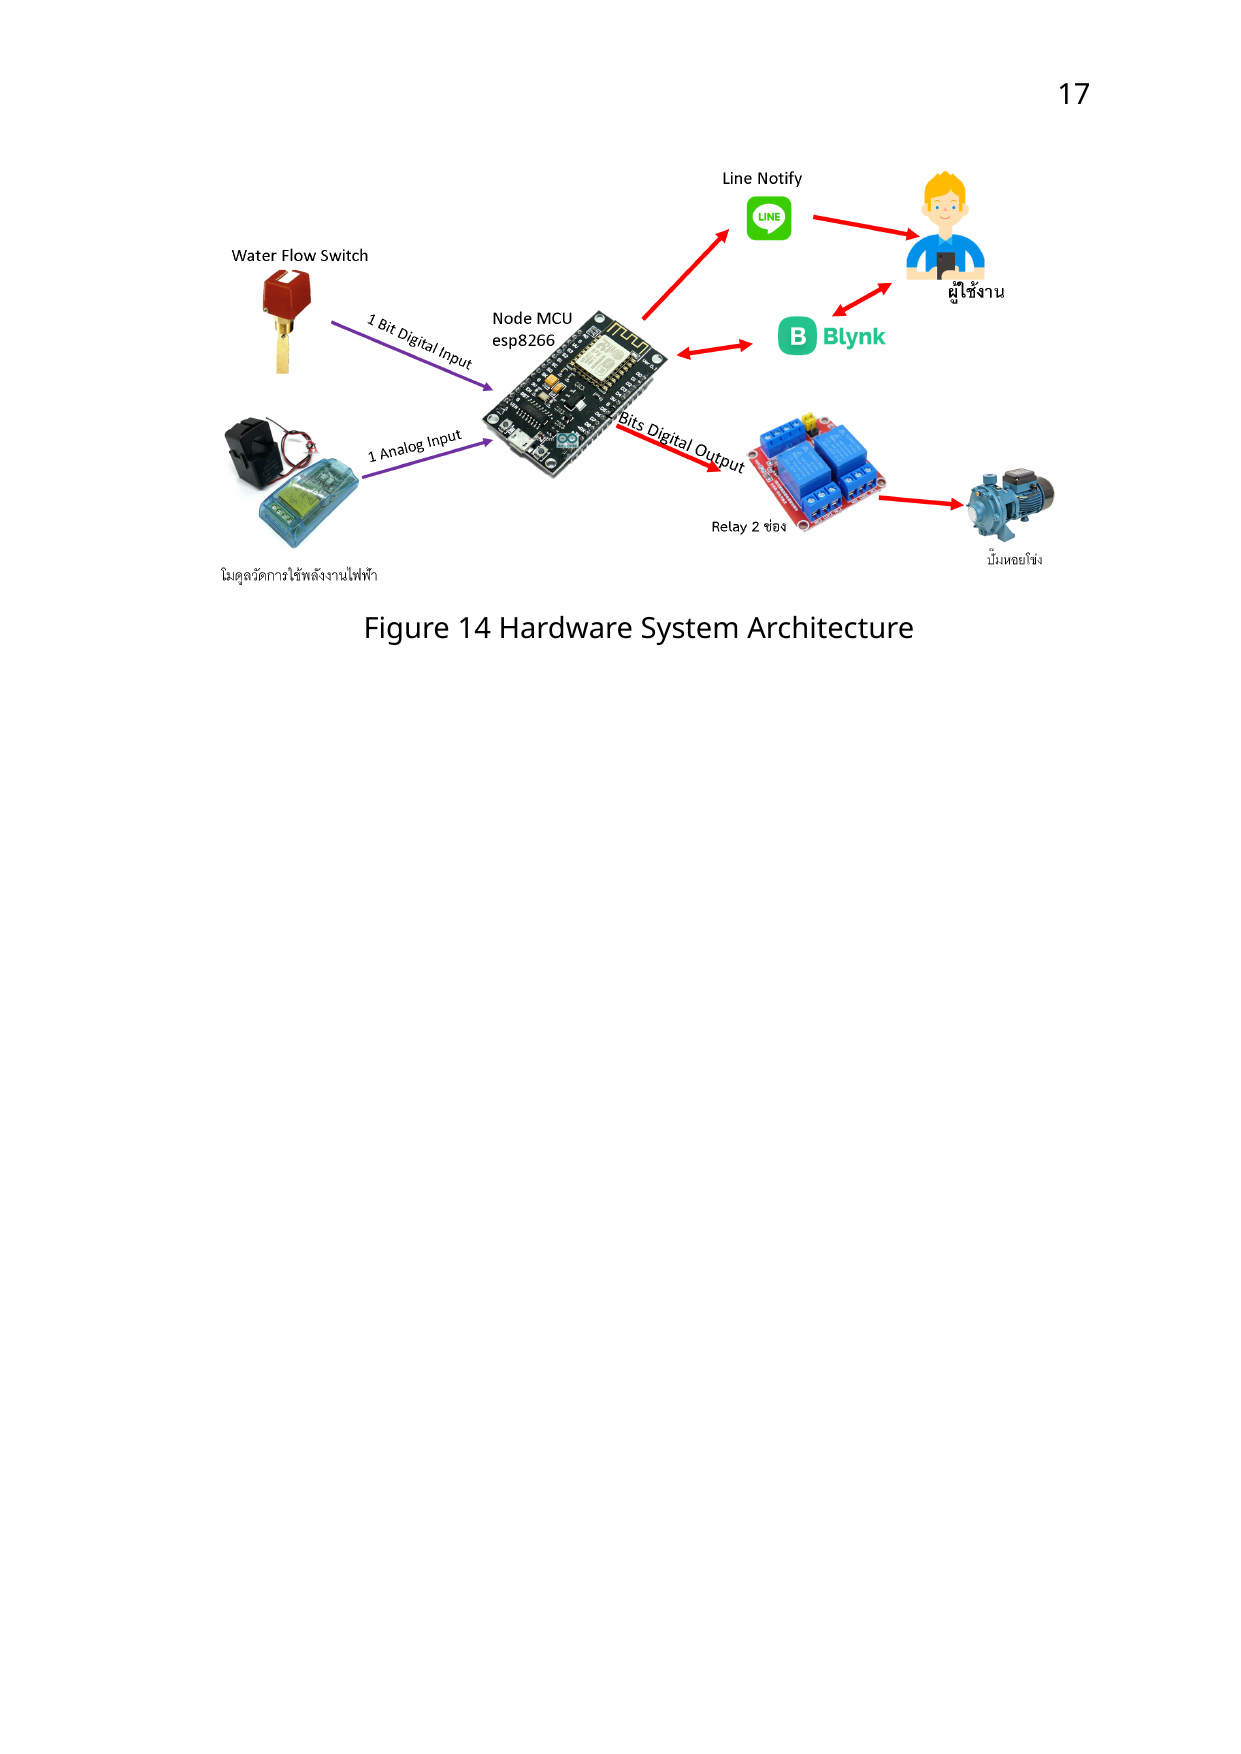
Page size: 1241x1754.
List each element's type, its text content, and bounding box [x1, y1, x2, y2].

picture [197, 152, 1080, 607]
text Figure 14 Hardware System Architecture [187, 607, 1090, 647]
